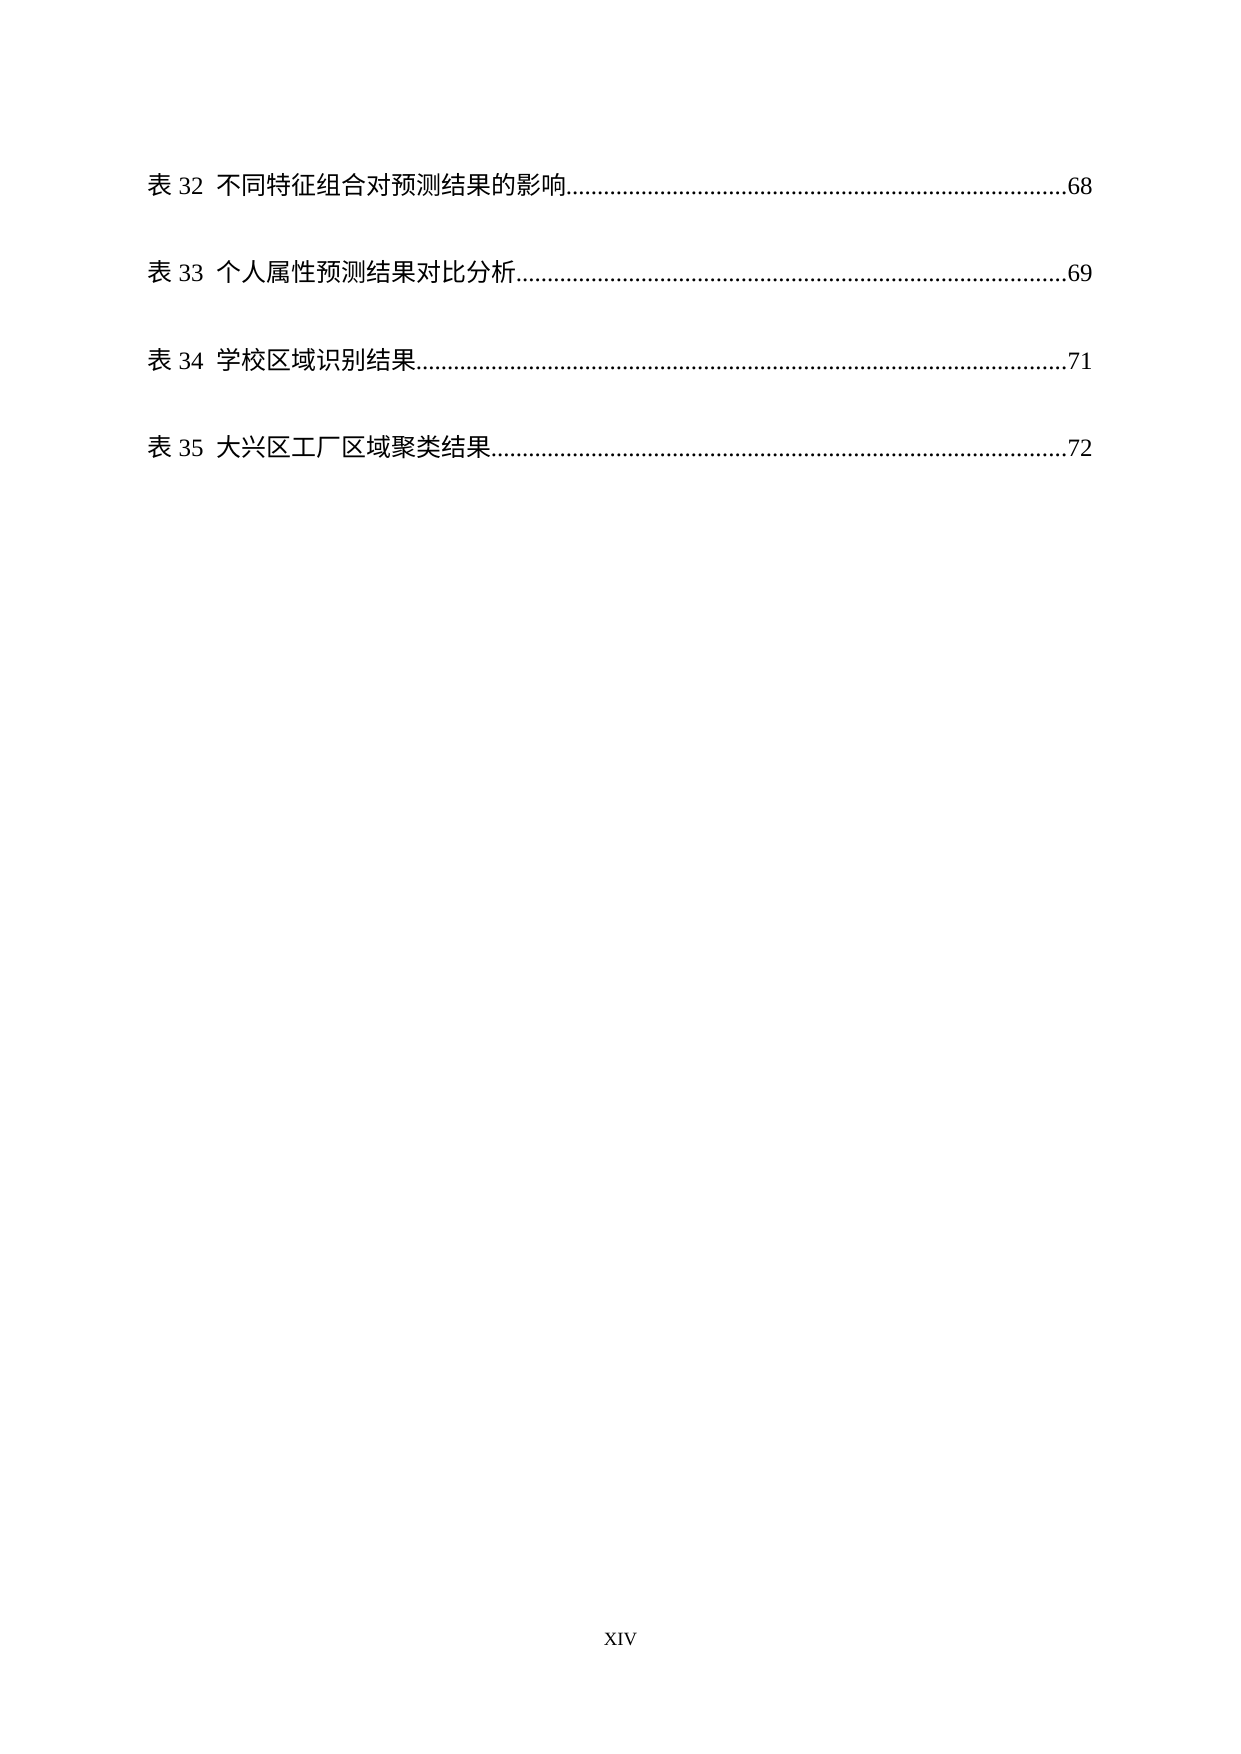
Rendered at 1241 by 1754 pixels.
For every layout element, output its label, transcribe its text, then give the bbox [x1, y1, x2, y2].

text 表 35 大兴区工厂区域聚类结果 72 [148, 411, 1093, 480]
text 表 32 不同特征组合对预测结果的影响 68 [148, 148, 1093, 218]
text 表 34 学校区域识别结果 71 [148, 323, 1093, 393]
text 表 33 个人属性预测结果对比分析 69 [148, 236, 1093, 305]
